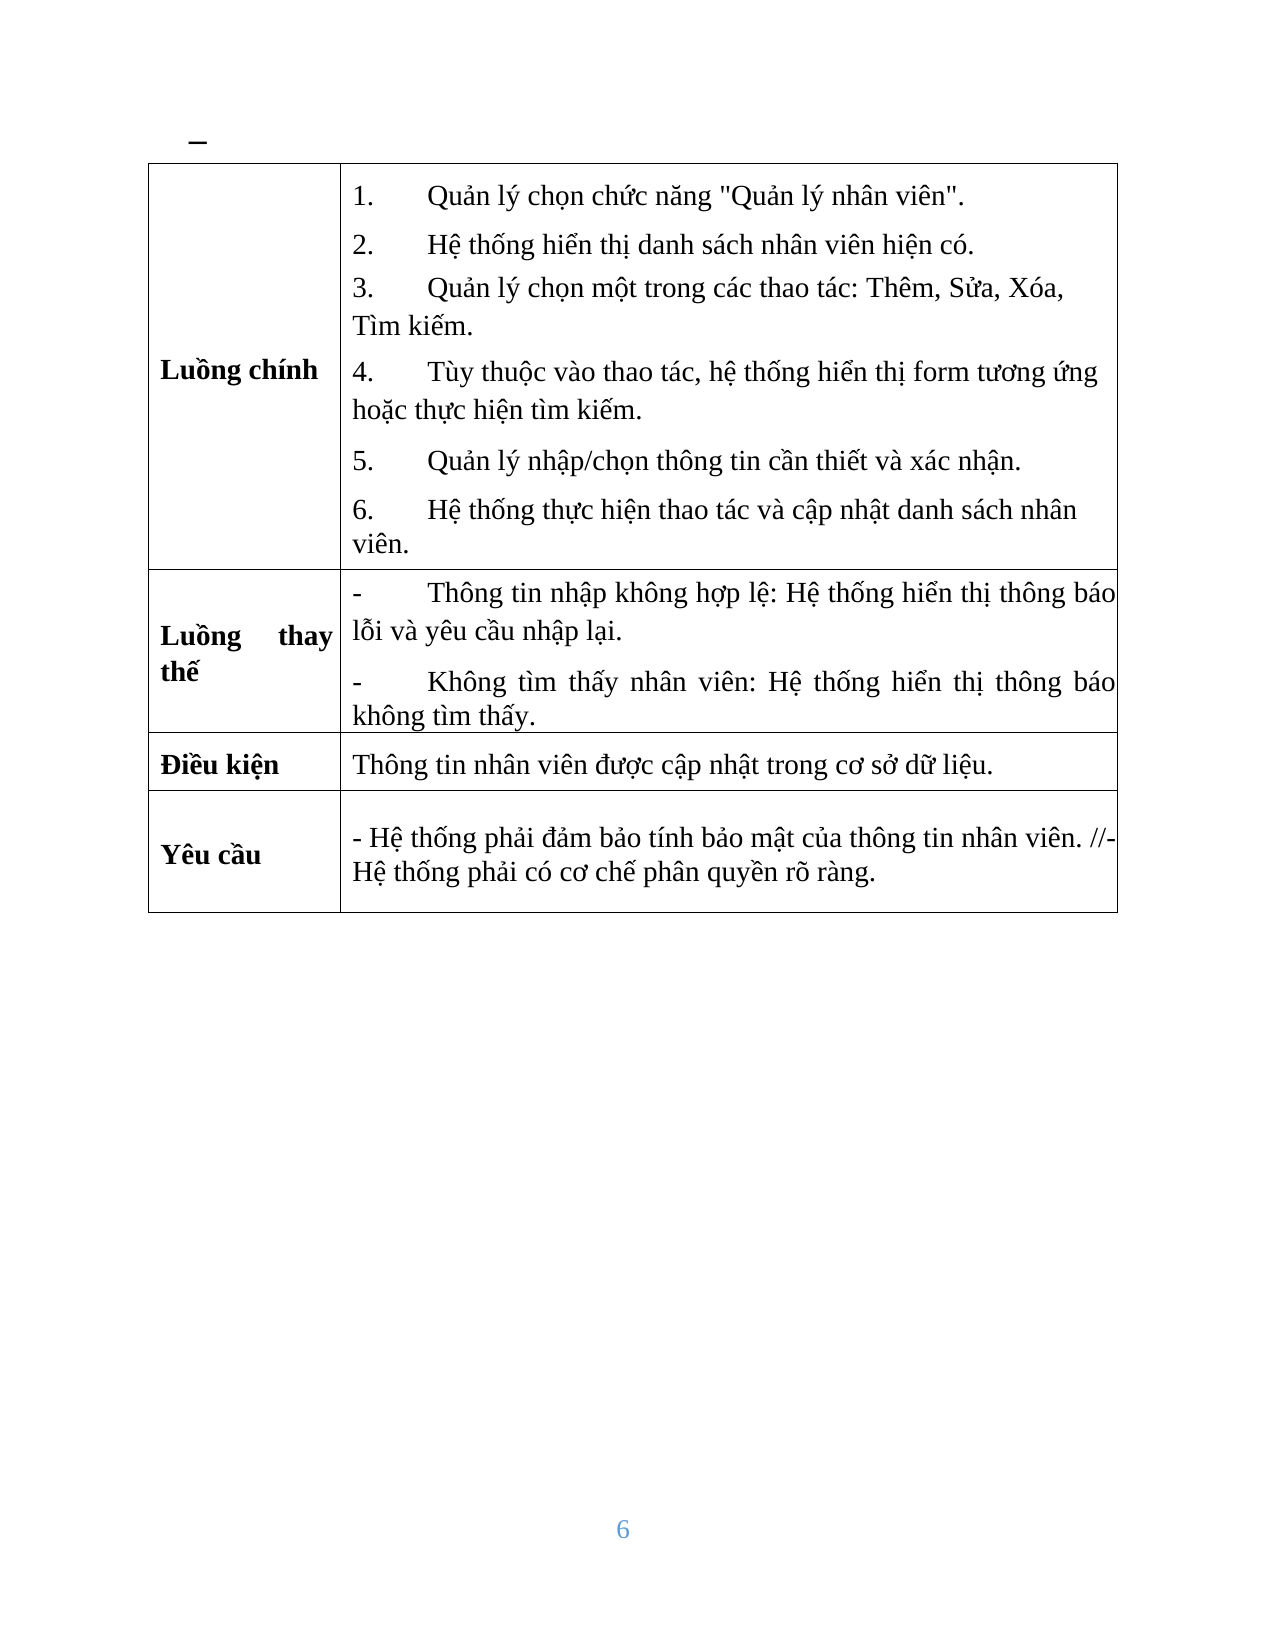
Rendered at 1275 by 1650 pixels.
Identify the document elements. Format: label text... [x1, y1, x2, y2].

table_cell Điều kiện [149, 733, 340, 790]
table_cell Thông tin nhân viên được cập nhật trong cơ sở dữ liệu. [341, 733, 1117, 790]
table_cell Luồng thay thế [149, 570, 340, 732]
table_cell Thông tin nhập không hợp lệ: Hệ thống hiển thị thông báo lỗi và yêu cầu nhập lại. Không tìm thấy nhân viên: Hệ thống hiển thị thông báo không tìm thấy. [341, 570, 1117, 732]
table_cell Luồng chính [149, 164, 340, 569]
table_cell Yêu cầu [149, 791, 340, 912]
table_cell - Hệ thống phải đảm bảo tính bảo mật của thông tin nhân viên. //- Hệ thống phải có cơ chế phân quyền rõ ràng. [341, 791, 1117, 912]
table_cell Quản lý chọn chức năng "Quản lý nhân viên". Hệ thống hiển thị danh sách nhân viên hiện có. Quản lý chọn một trong các thao tác: Thêm, Sửa, Xóa, Tìm kiếm. Tùy thuộc vào thao tác, hệ thống hiển thị form tương ứng hoặc thực hiện tìm kiếm. Quản lý nhập/chọn thông tin cần thiết và xác nhận. Hệ thống thực hiện thao tác và cập nhật danh sách nhân viên. [341, 164, 1117, 569]
